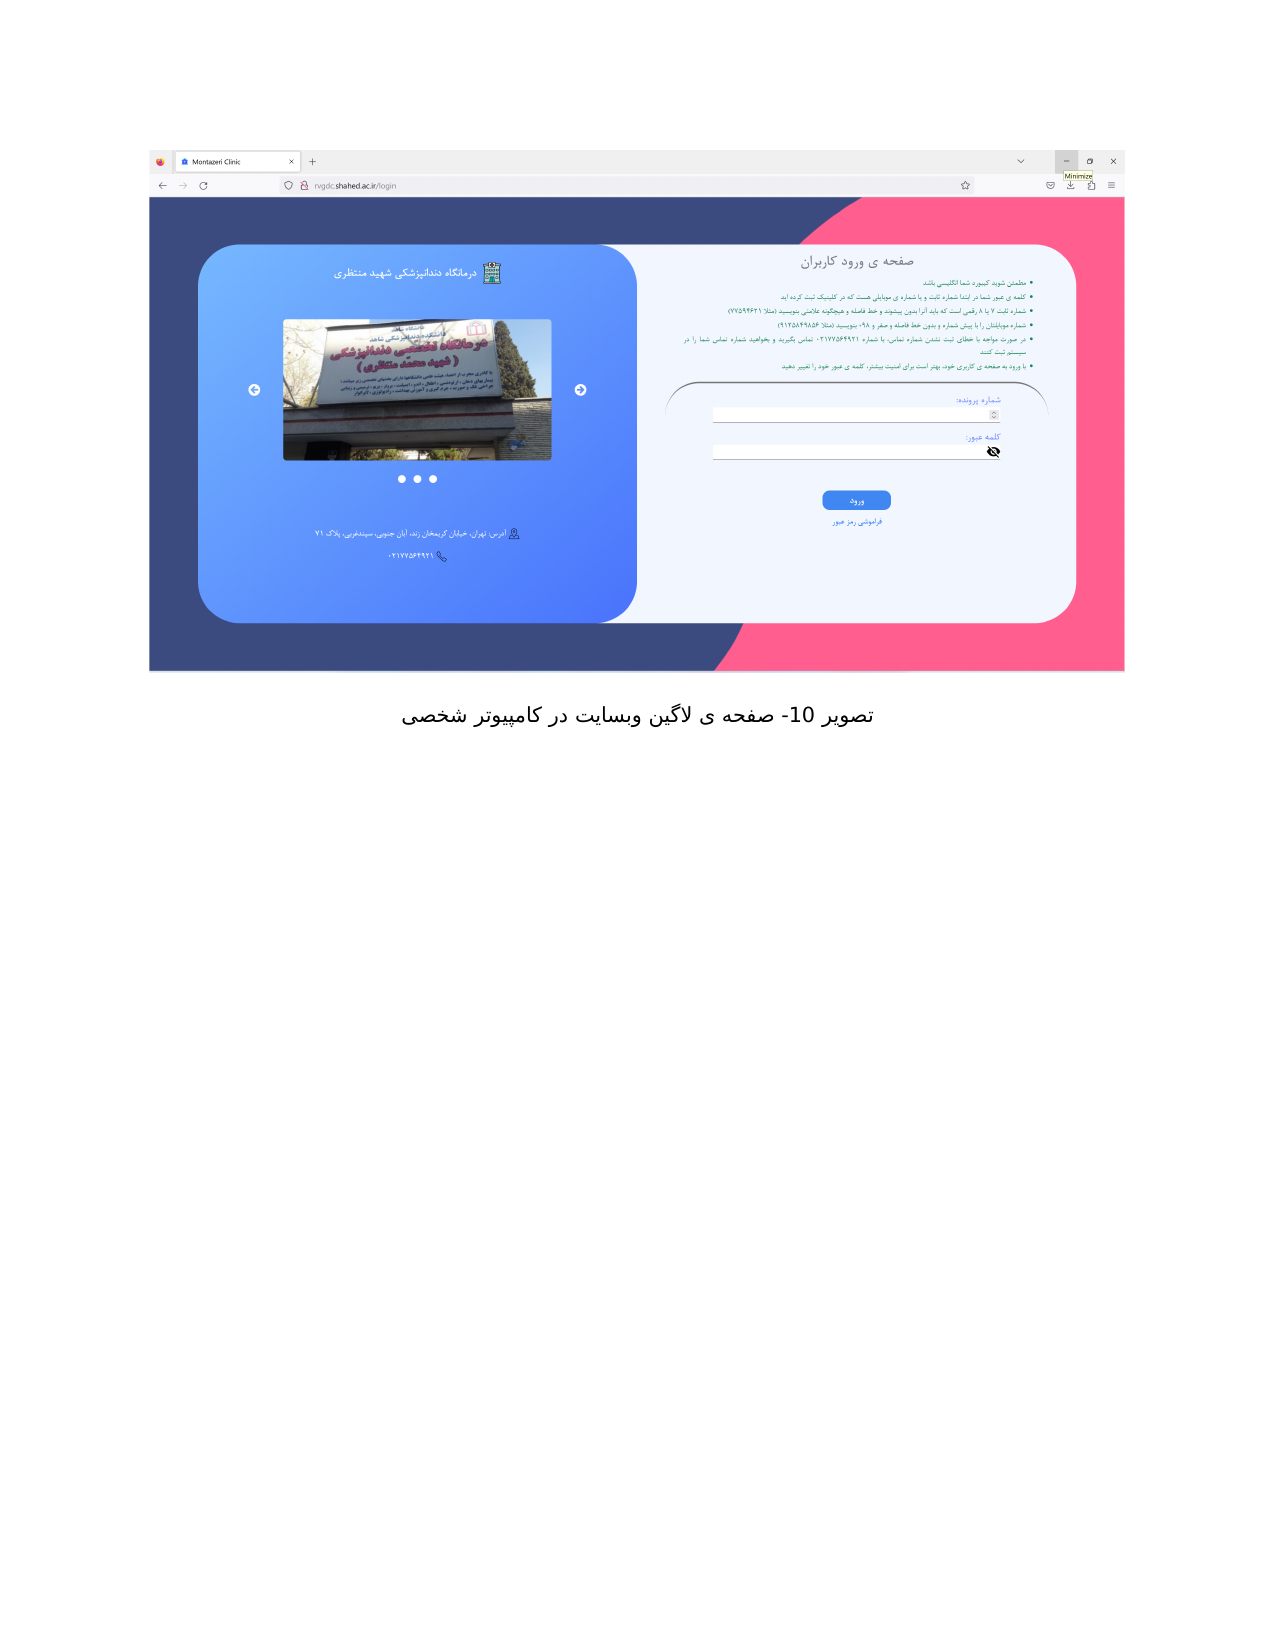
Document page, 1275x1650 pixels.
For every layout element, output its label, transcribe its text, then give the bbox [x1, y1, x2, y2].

picture [149, 150, 1125, 673]
text تصویر 10- صفحه ی لاگین وبسایت در کامپیوتر شخصی [150, 703, 1125, 727]
